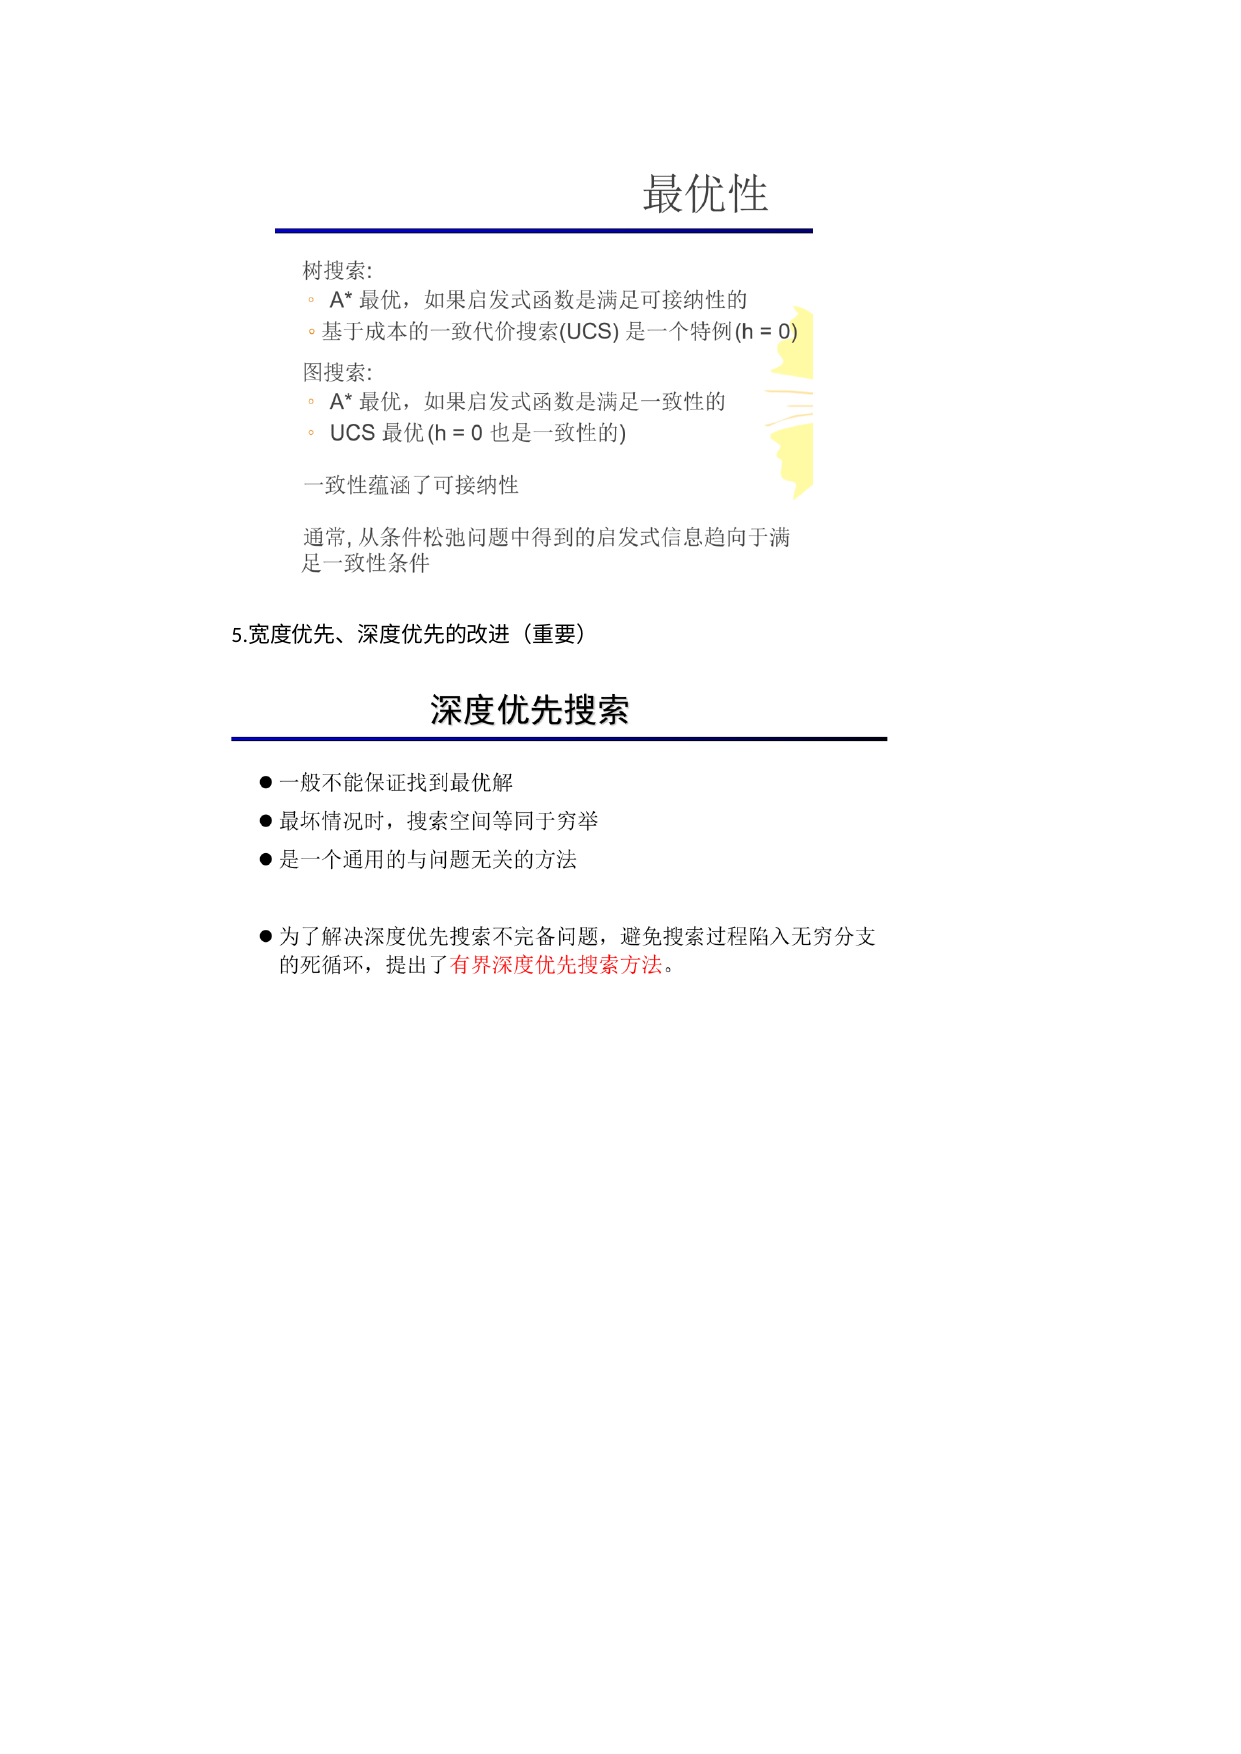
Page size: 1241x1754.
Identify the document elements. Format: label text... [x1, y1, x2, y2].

picture [231, 682, 888, 982]
picture [275, 162, 813, 585]
text 5.宽度优先、深度优先的改进（重要） [187, 617, 1053, 649]
